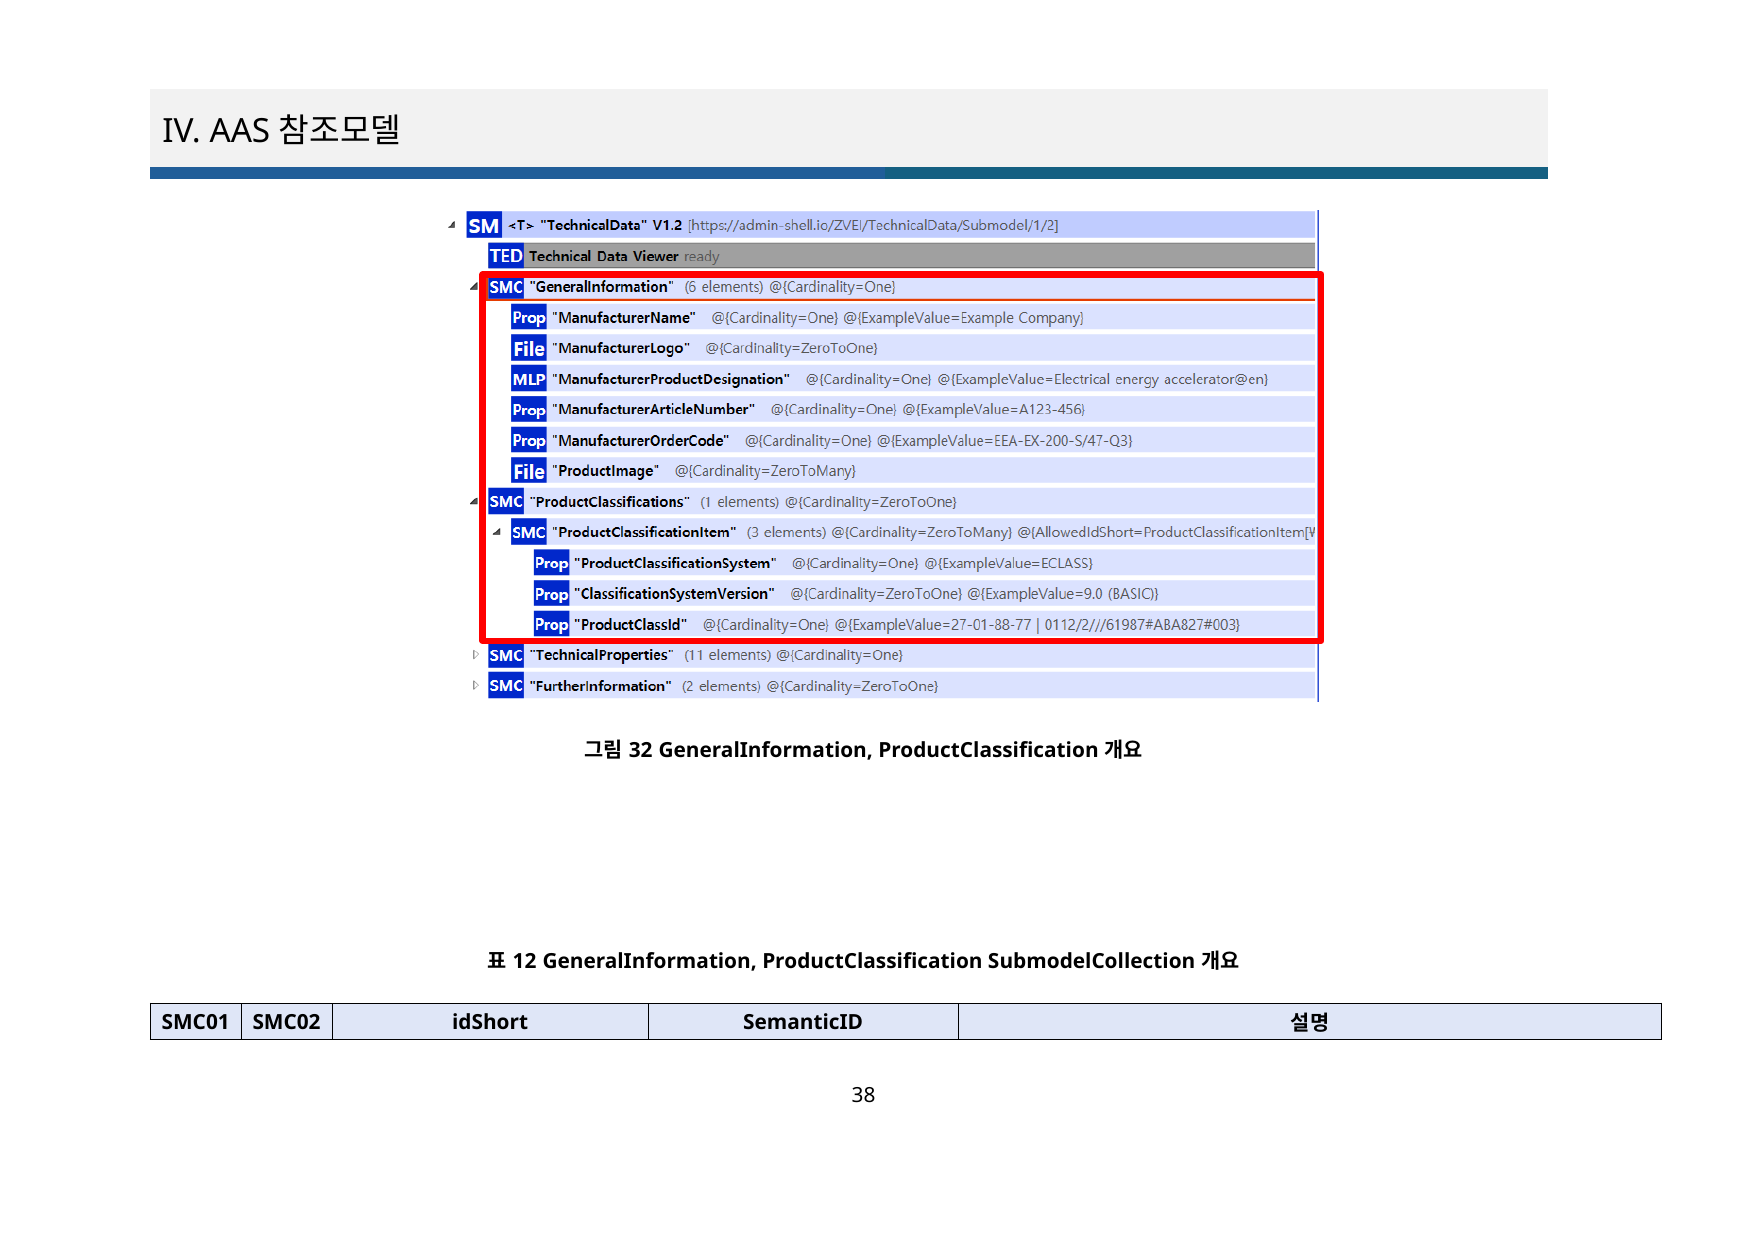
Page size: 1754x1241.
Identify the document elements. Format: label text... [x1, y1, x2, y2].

table_header SMC02 [242, 1004, 332, 1039]
table_header idShort [333, 1004, 648, 1039]
table_header SemanticID [649, 1004, 958, 1039]
table_header SMC01 [151, 1004, 241, 1039]
table_header [159, 207, 1596, 733]
table_header 설명 [959, 1004, 1661, 1039]
